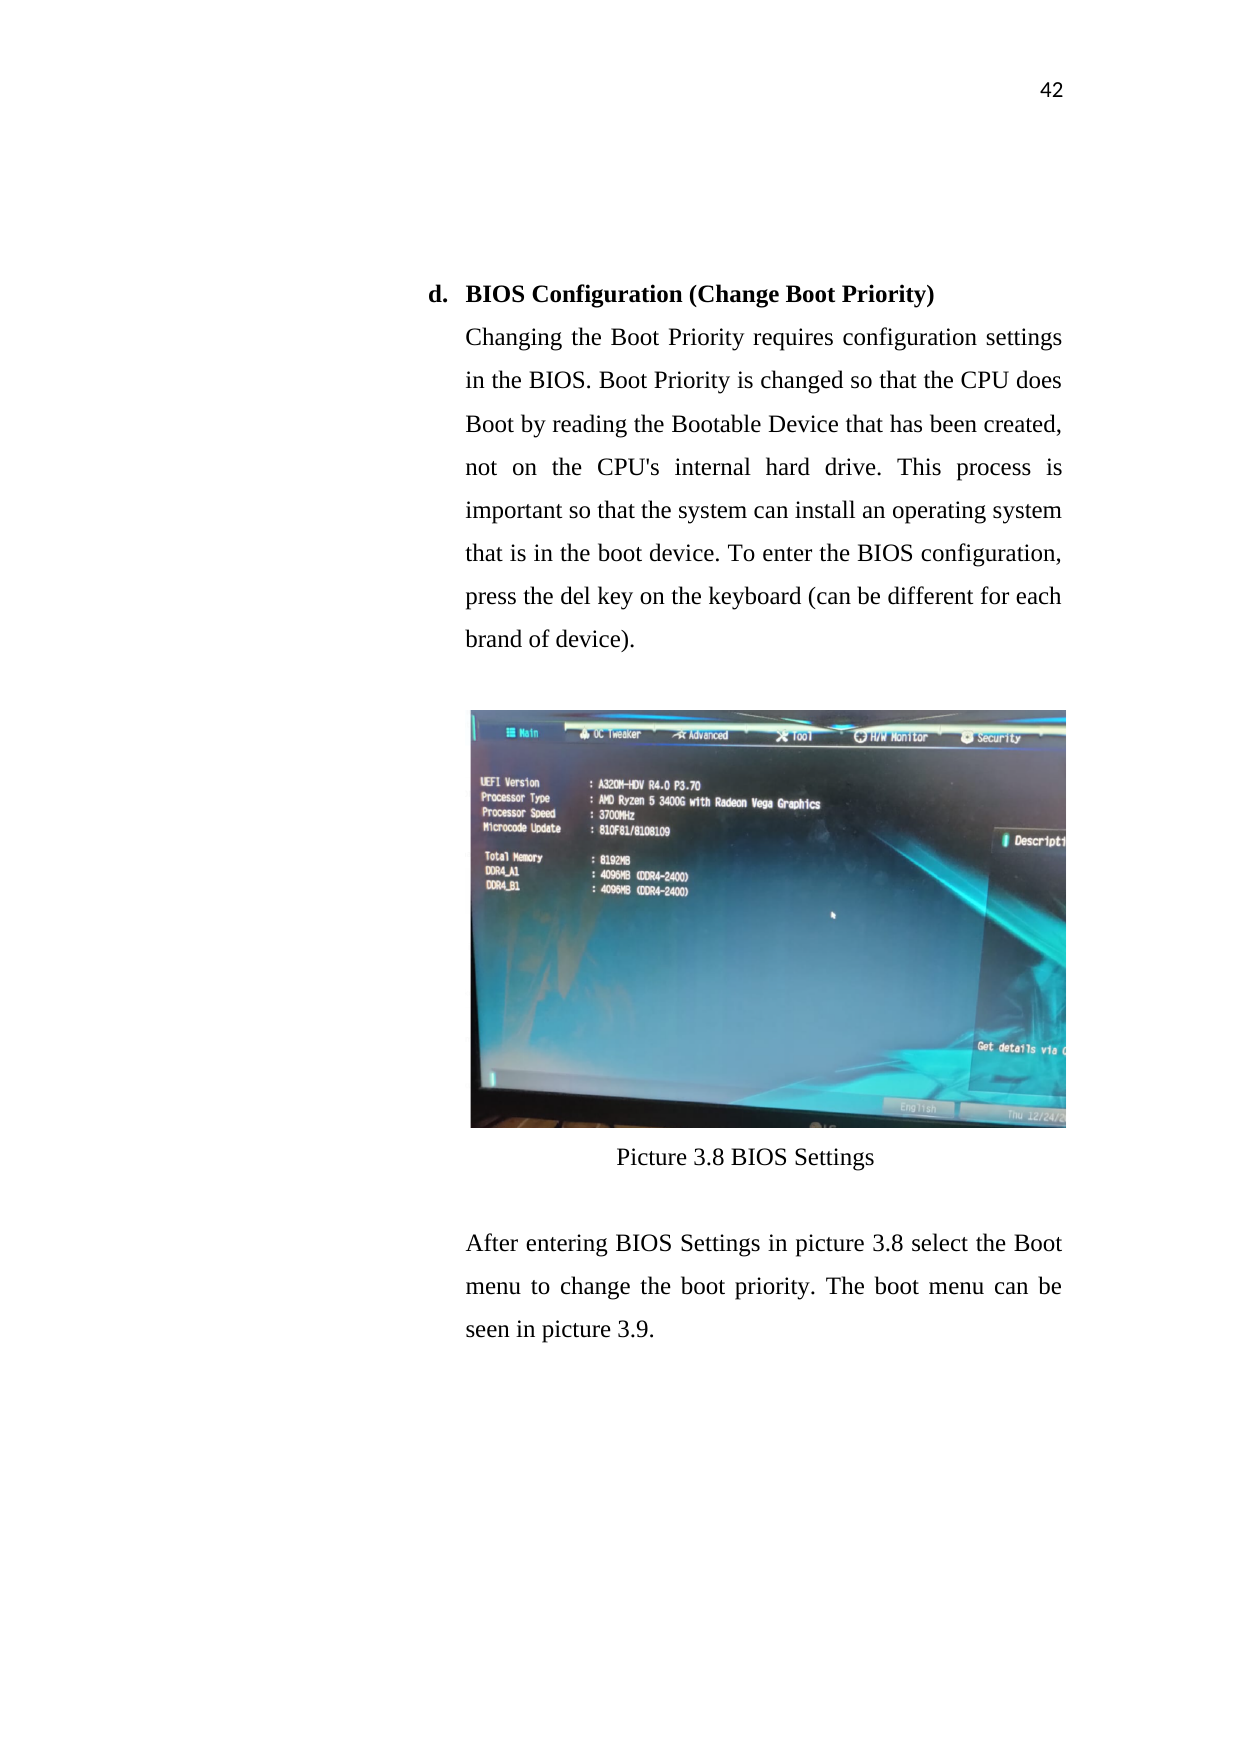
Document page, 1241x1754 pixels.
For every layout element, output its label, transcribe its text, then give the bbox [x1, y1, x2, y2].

text Changing the Boot Priority requires configuration settings in the BIOS. Boot Priority is changed so that the CPU does Boot by reading the Bootable Device that has been created, not on the CPU's internal hard drive. This process is important so that the system can install an operating system that is in the boot device. To enter the BIOS configuration, press the del key on the keyboard (can be different for each brand of device). [465, 322, 1063, 653]
text Picture 3.8 BIOS Settings [428, 1142, 1063, 1171]
picture [465, 710, 1067, 1128]
text After entering BIOS Settings in picture 3.8 select the Boot menu to change the boot priority. The boot menu can be seen in picture 3.9. [465, 1228, 1063, 1343]
list BIOS Configuration (Change Boot Priority) [428, 279, 1063, 308]
